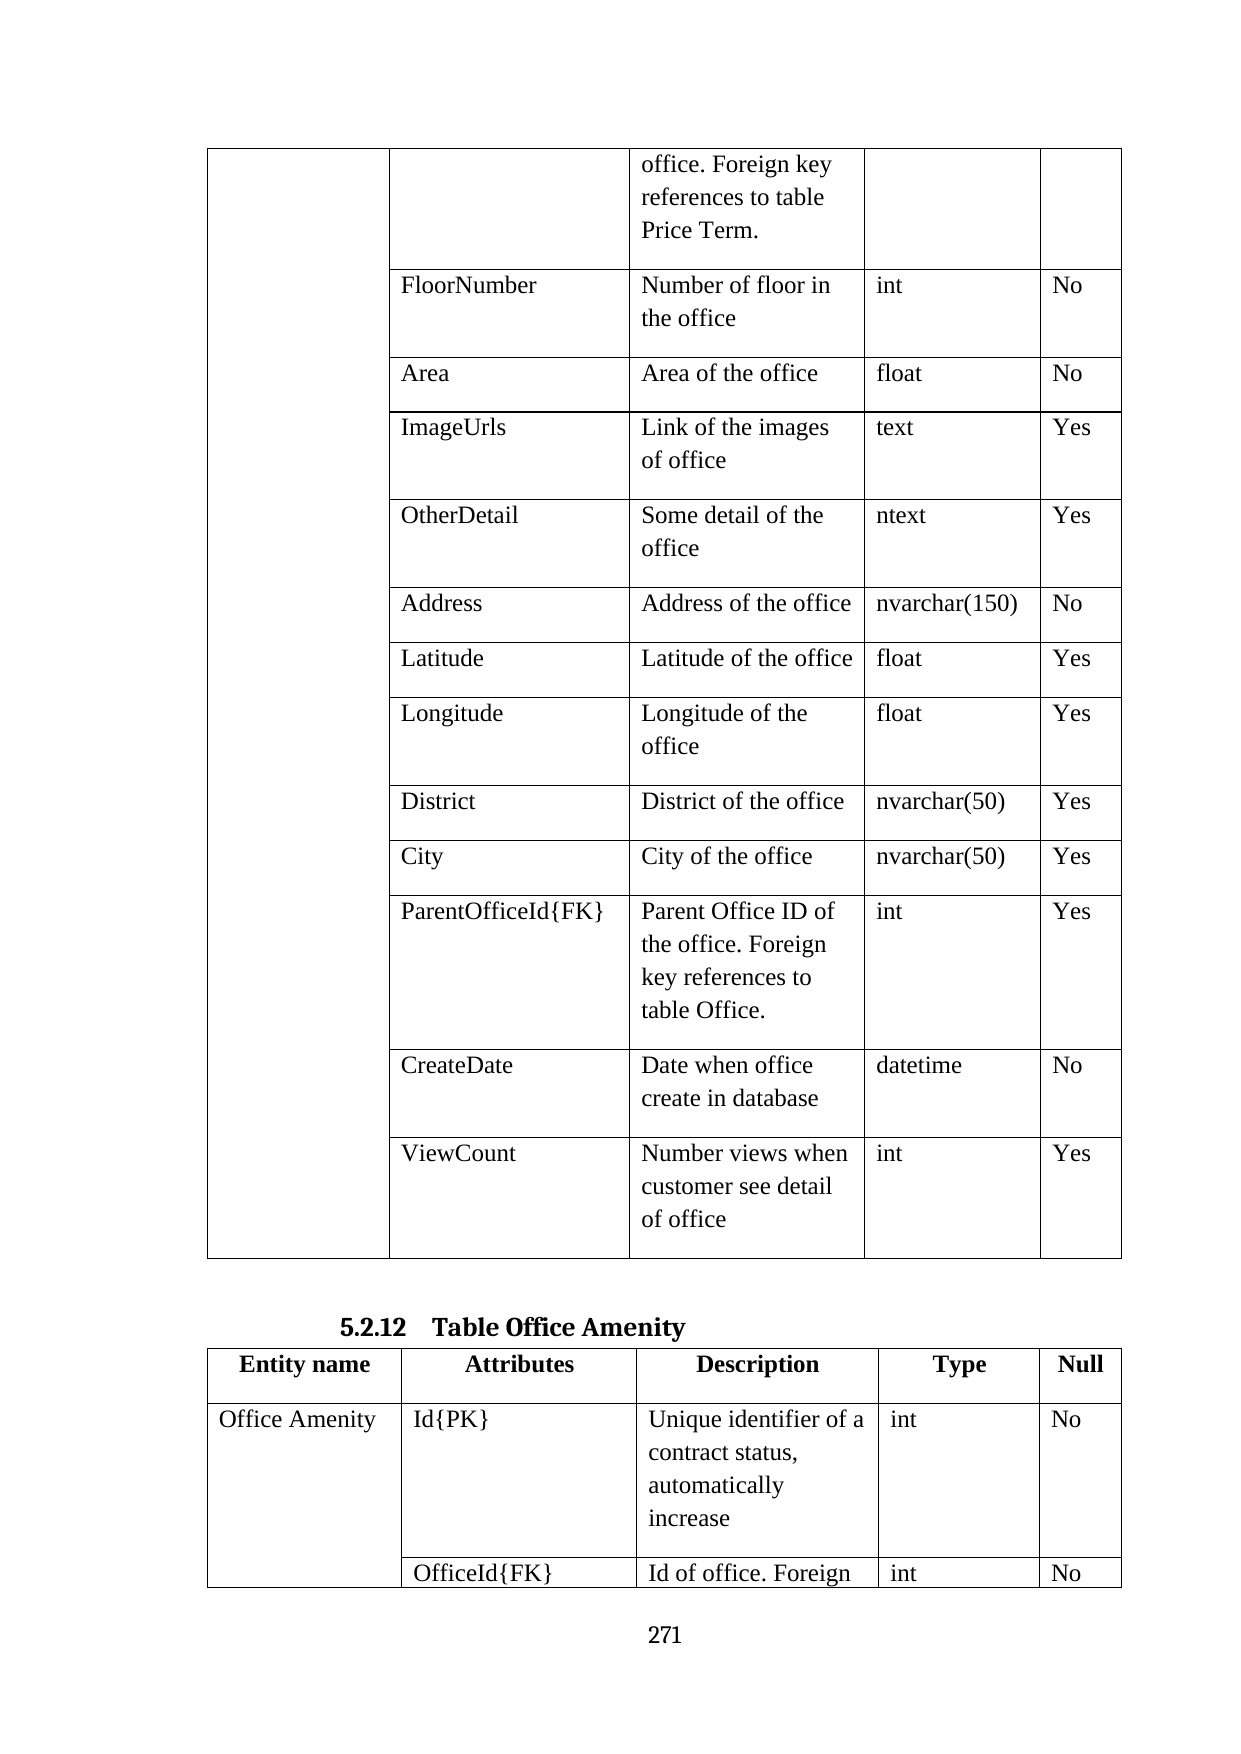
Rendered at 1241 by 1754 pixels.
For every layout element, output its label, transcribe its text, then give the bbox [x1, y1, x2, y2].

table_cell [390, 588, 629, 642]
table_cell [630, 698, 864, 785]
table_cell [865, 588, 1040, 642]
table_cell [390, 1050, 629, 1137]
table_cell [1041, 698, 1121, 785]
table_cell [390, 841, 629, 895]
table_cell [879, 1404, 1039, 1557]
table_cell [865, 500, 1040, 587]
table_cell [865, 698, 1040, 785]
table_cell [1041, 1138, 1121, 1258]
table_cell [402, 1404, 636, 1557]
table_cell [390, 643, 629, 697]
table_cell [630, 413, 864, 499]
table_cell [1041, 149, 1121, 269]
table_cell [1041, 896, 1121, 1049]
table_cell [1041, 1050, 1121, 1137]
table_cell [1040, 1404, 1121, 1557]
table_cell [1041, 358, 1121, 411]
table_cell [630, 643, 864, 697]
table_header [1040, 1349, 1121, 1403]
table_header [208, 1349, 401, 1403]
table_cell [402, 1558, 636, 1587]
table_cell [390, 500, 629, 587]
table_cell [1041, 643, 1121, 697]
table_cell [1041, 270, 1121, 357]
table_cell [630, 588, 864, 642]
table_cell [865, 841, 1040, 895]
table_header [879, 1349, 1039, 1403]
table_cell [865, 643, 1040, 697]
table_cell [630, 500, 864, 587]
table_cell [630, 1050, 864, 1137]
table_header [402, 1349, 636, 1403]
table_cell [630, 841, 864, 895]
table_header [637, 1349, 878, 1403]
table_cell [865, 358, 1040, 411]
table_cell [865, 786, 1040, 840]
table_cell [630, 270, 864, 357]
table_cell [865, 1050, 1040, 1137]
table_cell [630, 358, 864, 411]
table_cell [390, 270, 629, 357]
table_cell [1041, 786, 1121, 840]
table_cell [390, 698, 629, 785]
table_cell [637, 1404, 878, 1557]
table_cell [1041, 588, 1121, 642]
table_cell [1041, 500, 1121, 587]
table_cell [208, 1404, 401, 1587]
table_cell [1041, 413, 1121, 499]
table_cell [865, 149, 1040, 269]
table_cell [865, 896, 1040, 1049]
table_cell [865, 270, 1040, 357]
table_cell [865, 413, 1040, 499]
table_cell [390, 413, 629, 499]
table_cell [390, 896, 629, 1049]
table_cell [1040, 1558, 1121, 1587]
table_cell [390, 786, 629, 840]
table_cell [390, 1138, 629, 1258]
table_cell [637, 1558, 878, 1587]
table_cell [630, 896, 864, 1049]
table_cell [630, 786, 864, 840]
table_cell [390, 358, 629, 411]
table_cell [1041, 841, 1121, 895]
subtitle Table Office Amenity [340, 1312, 1122, 1344]
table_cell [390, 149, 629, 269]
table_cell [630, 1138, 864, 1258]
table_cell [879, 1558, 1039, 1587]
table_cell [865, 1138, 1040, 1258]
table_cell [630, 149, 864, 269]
